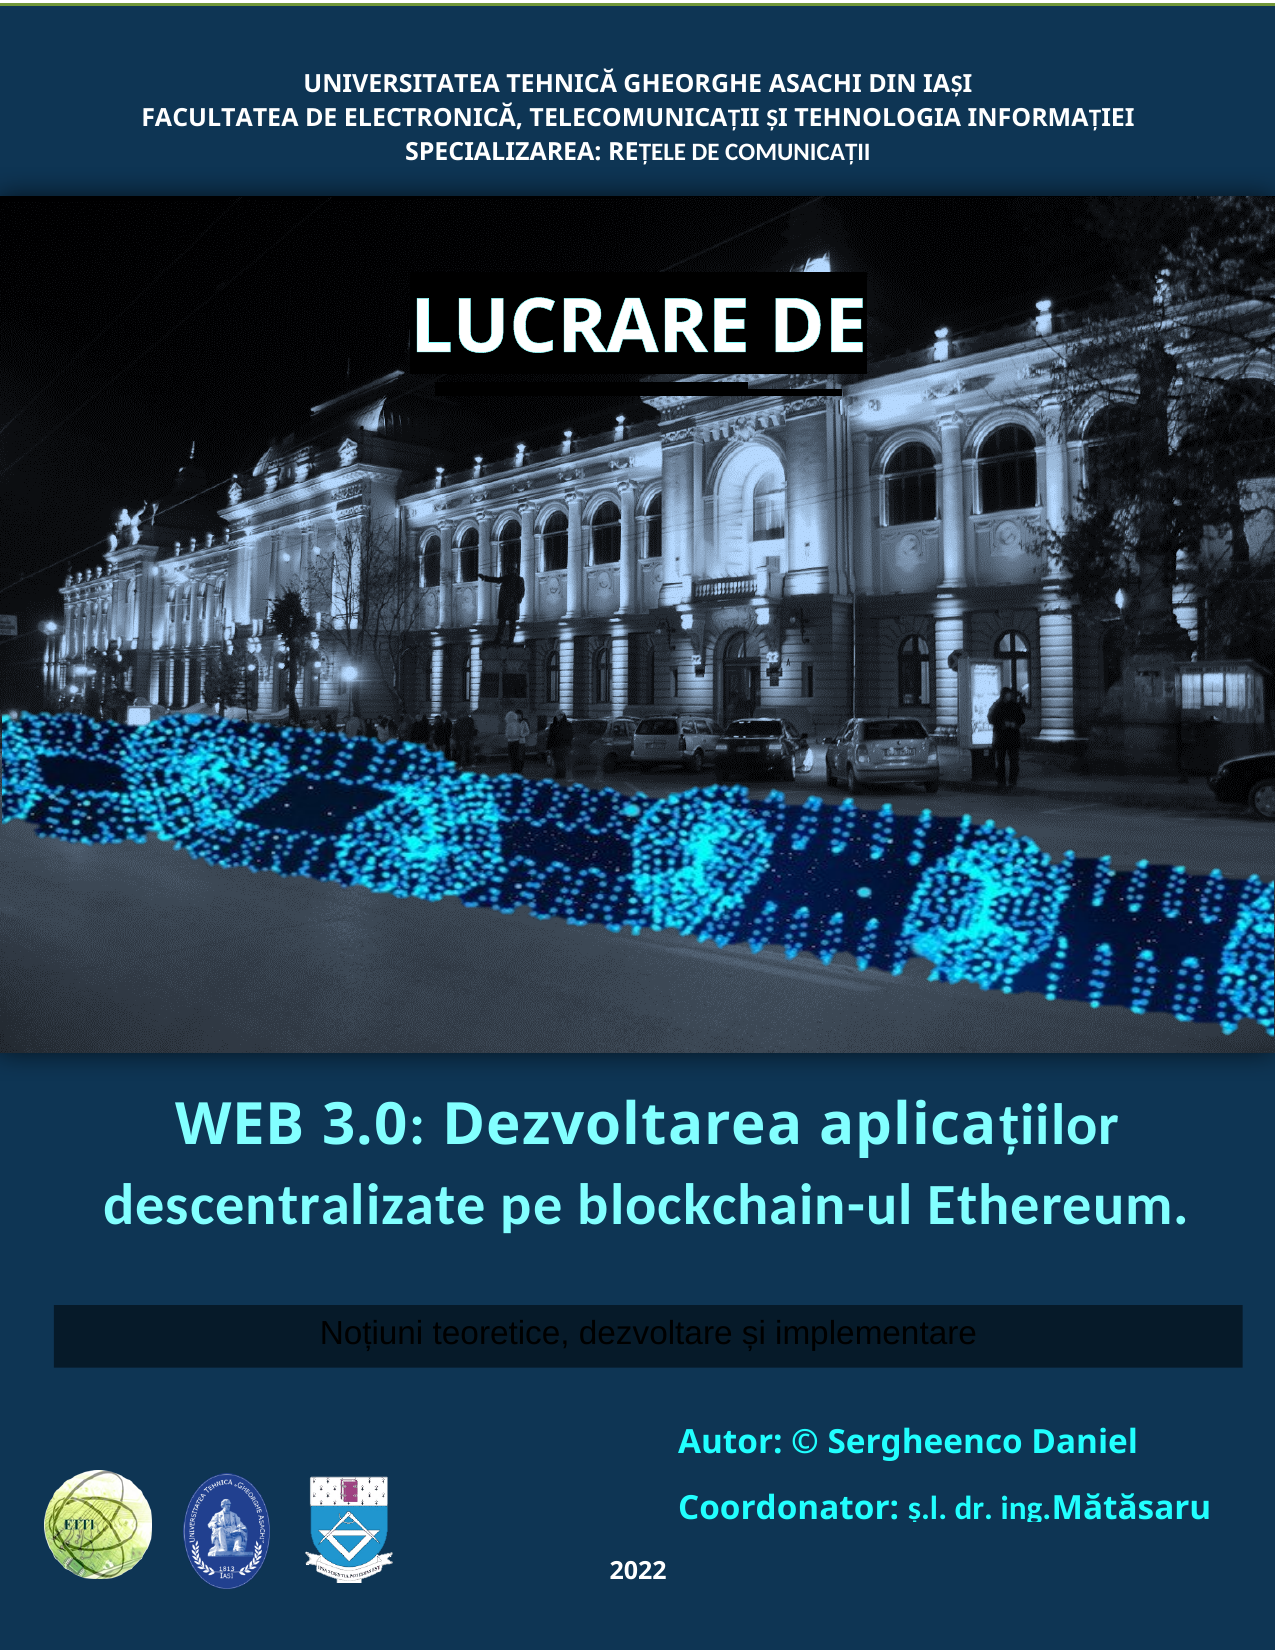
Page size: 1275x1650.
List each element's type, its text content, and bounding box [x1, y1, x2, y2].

picture [279, 1473, 414, 1583]
list toggleQR: deschide fereastra cu scanerul QR-codului. [563, 297, 659, 353]
picture [456, 1110, 472, 1117]
picture [183, 1473, 270, 1589]
picture [385, 1109, 396, 1117]
picture [2, 593, 1274, 1117]
picture [279, 1110, 291, 1117]
picture [44, 1470, 152, 1579]
